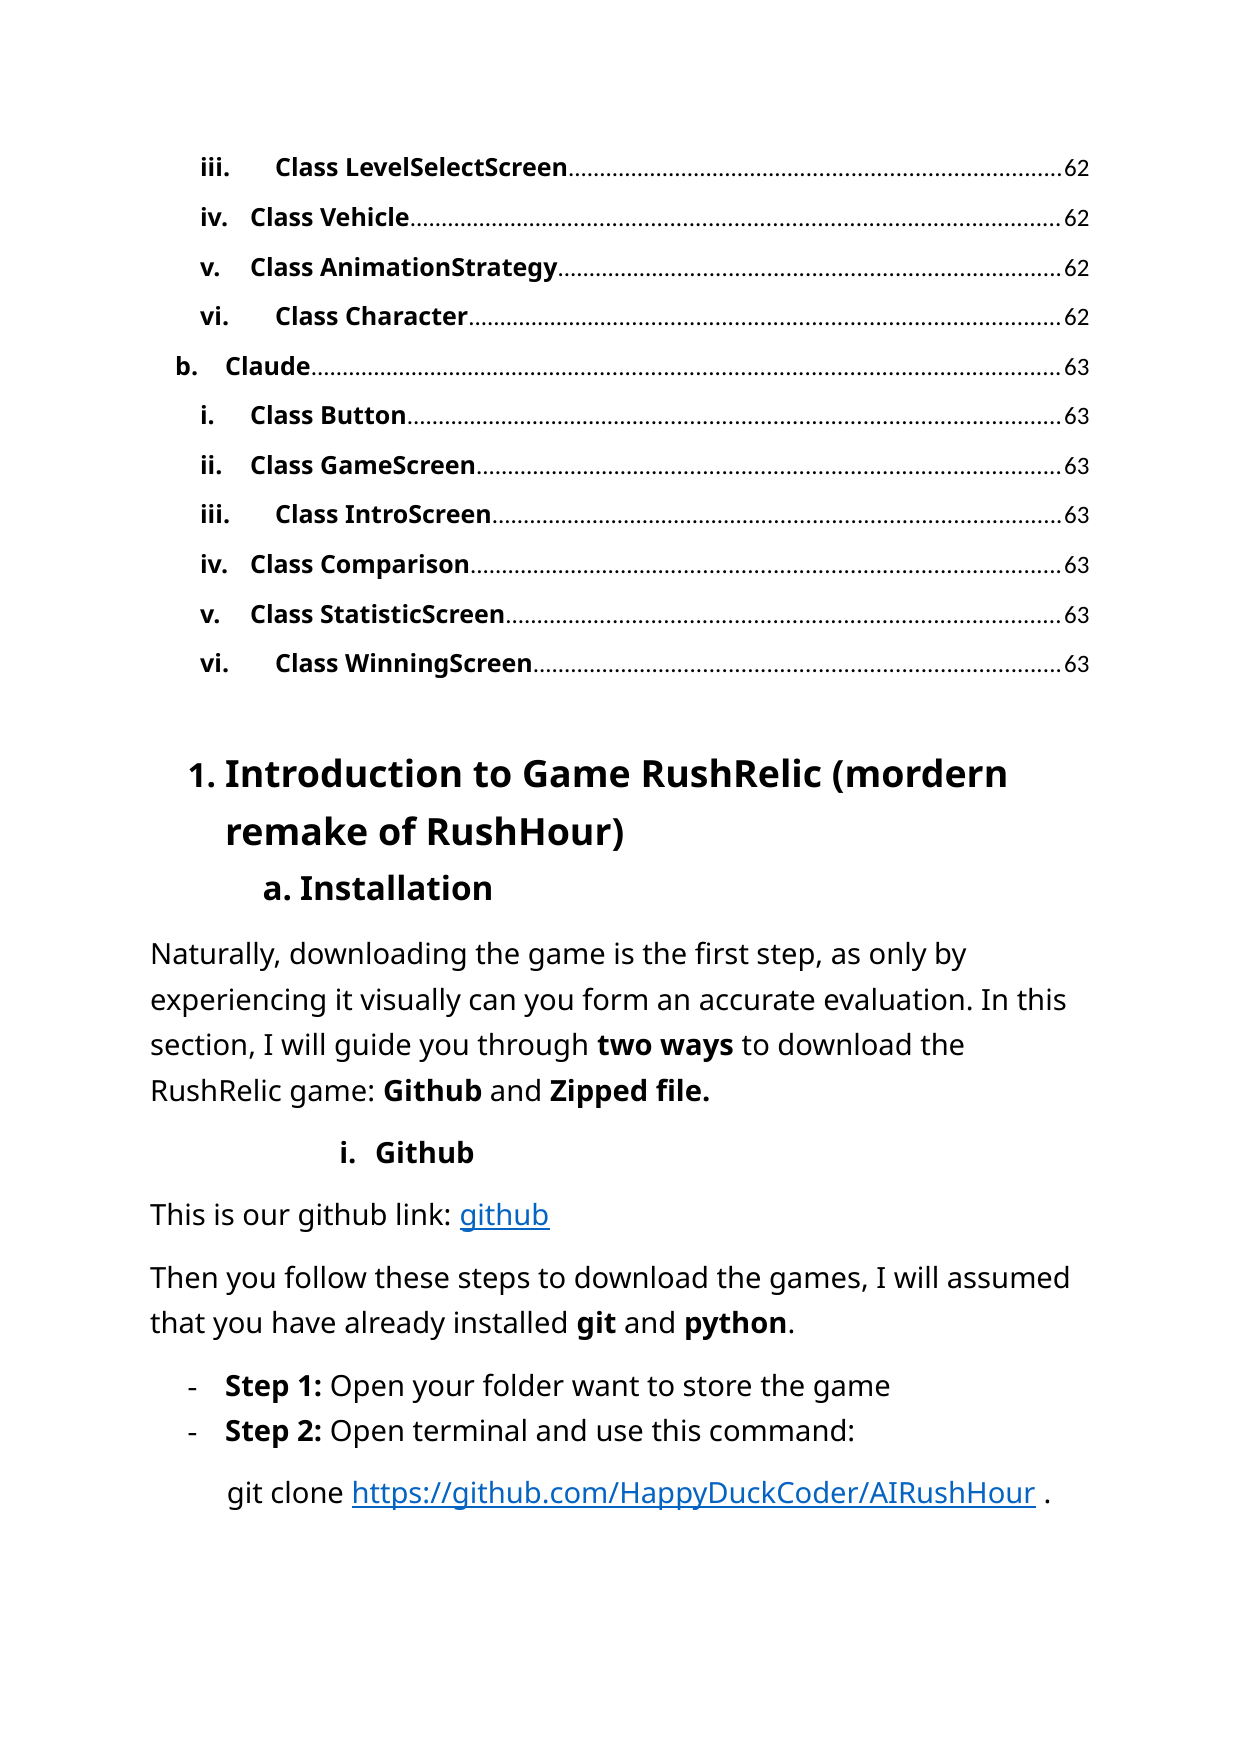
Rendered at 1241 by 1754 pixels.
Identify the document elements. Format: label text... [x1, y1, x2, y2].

list Step 2: Open terminal and use this command: [187, 1411, 1090, 1450]
text Then you follow these steps to download the games, I will assumed that you have already installed git and python. [150, 1257, 1090, 1342]
text Naturally, downloading the game is the first step, as only by experiencing it visually can you form an accurate evaluation. In this section, I will guide you through two ways to download the RushRelic game: Github and Zipped file. [150, 933, 1090, 1110]
text git clone https://github.com/HappyDuckCoder/AIRushHour . [187, 1473, 1090, 1512]
list Introduction to Game RushRelic (mordern remake of RushHour) [187, 747, 1090, 857]
list Github [356, 1132, 1090, 1172]
list Step 1: Open your folder want to store the game [187, 1365, 1090, 1404]
list Installation [262, 864, 1090, 910]
text This is our github link: github [150, 1195, 1090, 1234]
